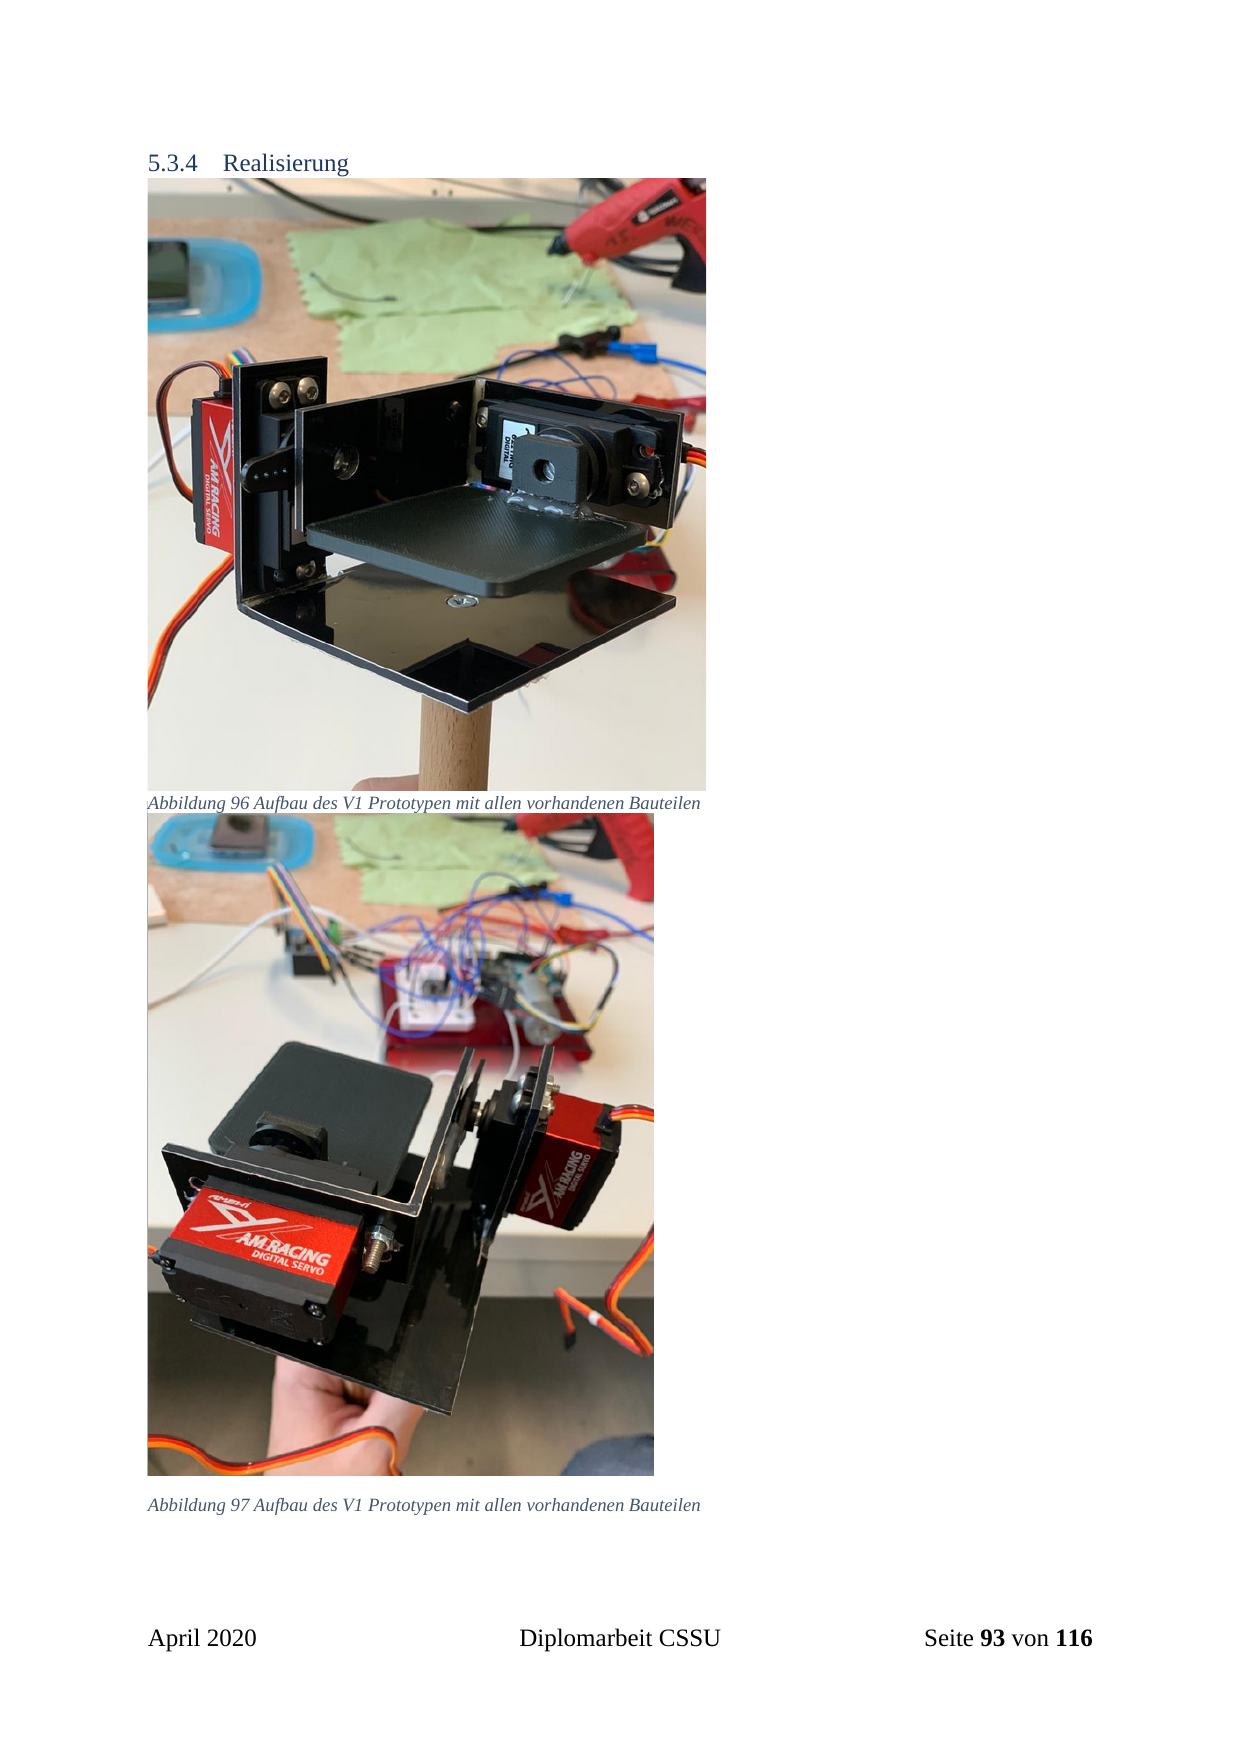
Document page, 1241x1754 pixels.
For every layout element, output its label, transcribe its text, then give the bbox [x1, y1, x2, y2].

text Abbildung 97 Aufbau des V1 Prototypen mit allen vorhandenen Bauteilen [148, 1494, 1093, 1516]
picture [147, 178, 707, 791]
subtitle Realisierung [148, 148, 1093, 176]
picture [147, 813, 654, 1476]
